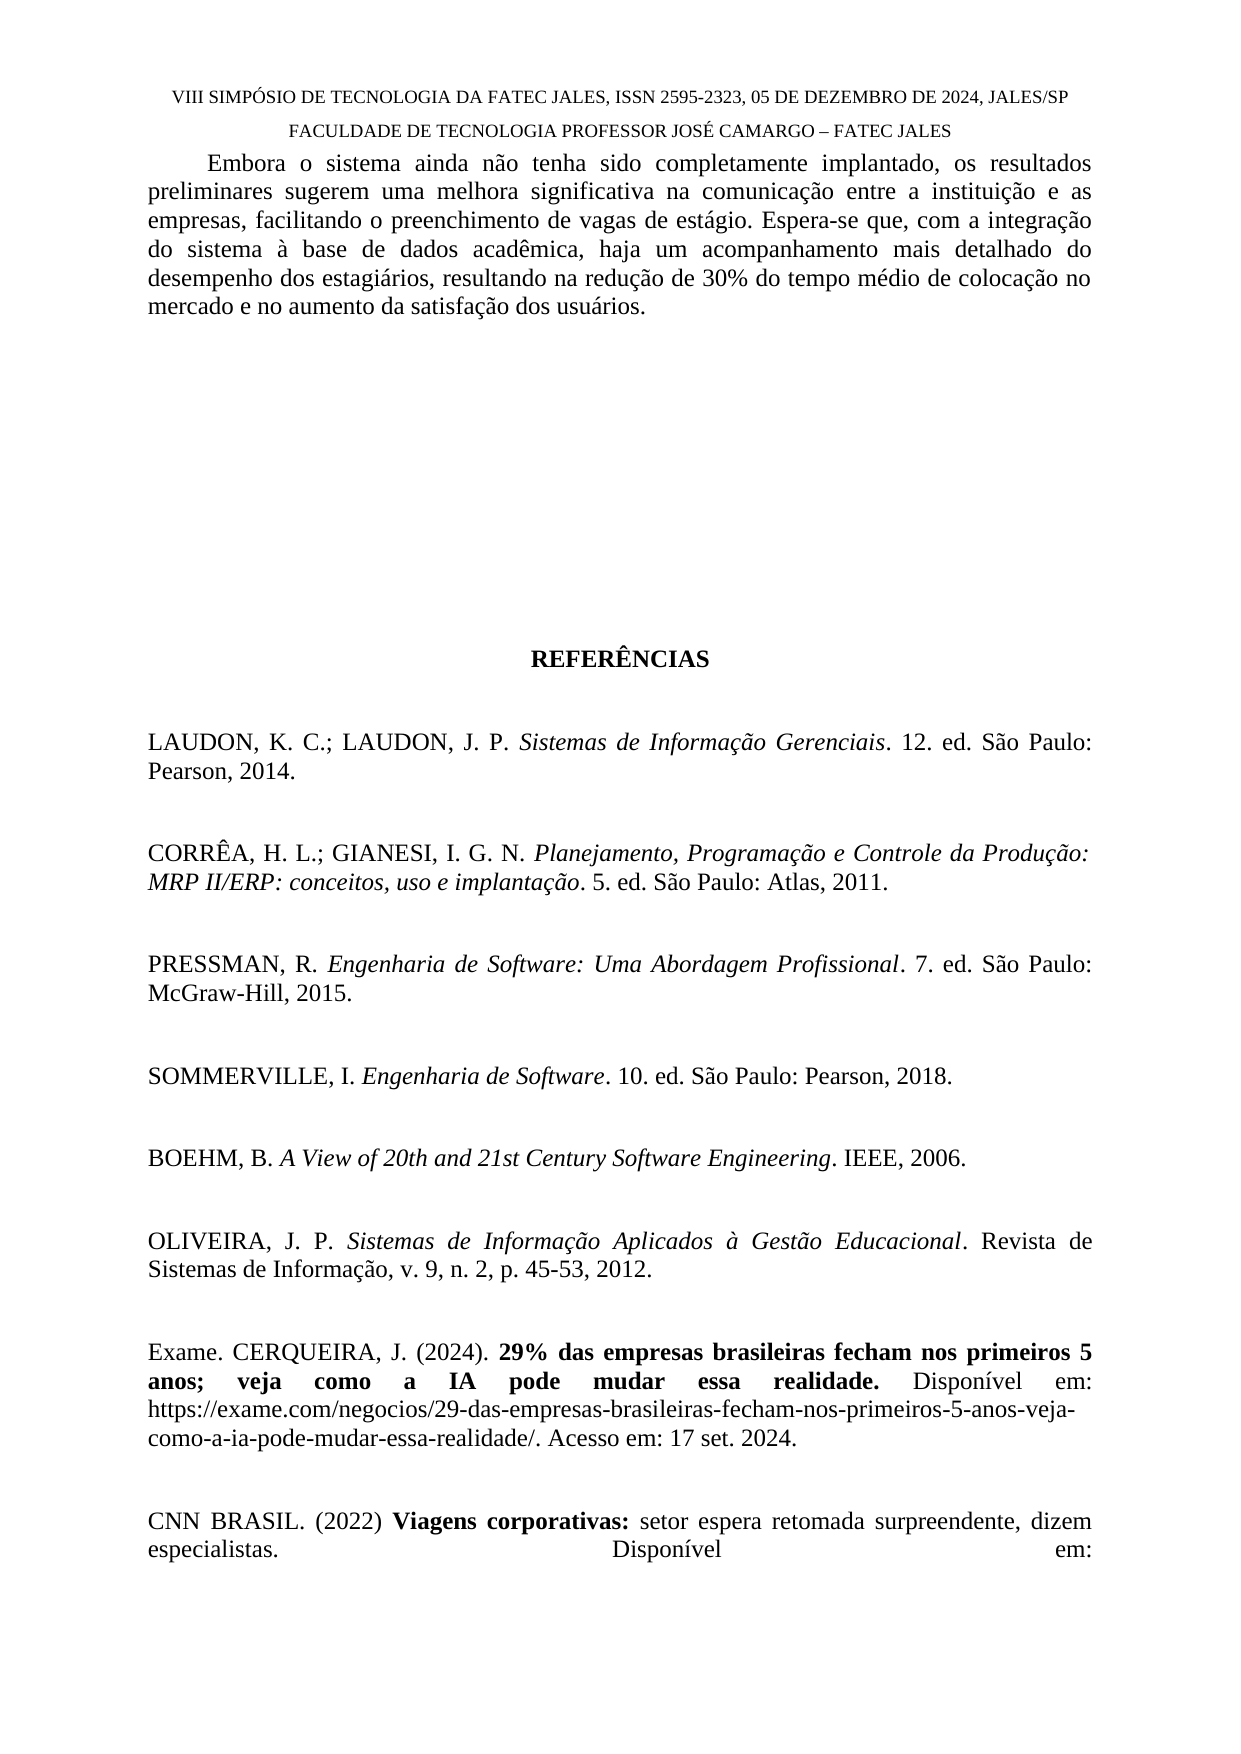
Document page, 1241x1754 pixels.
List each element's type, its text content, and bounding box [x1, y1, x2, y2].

text BOEHM, B. A View of 20th and 21st Century Software Engineering. IEEE, 2006. [148, 1143, 1092, 1172]
text OLIVEIRA, J. P. Sistemas de Informação Aplicados à Gestão Educacional. Revista de Sistemas de Informação, v. 9, n. 2, p. 45-53, 2012. [148, 1226, 1092, 1283]
text Embora o sistema ainda não tenha sido completamente implantado, os resultados preliminares sugerem uma melhora significativa na comunicação entre a instituição e as empresas, facilitando o preenchimento de vagas de estágio. Espera-se que, com a integração do sistema à base de dados acadêmica, haja um acompanhamento mais detalhado do desempenho dos estagiários, resultando na redução de 30% do tempo médio de colocação no mercado e no aumento da satisfação dos usuários. [148, 148, 1092, 320]
text PRESSMAN, R. Engenharia de Software: Uma Abordagem Profissional. 7. ed. São Paulo: McGraw-Hill, 2015. [148, 949, 1092, 1007]
text SOMMERVILLE, I. Engenharia de Software. 10. ed. São Paulo: Pearson, 2018. [148, 1061, 1092, 1089]
text REFERÊNCIAS [148, 644, 1092, 673]
text Exame. CERQUEIRA, J. (2024). 29% das empresas brasileiras fecham nos primeiros 5 anos; veja como a IA pode mudar essa realidade. Disponível em: https://exame.com/negocios/29-das-empresas-brasileiras-fecham-nos-primeiros-5-anos-veja-como-a-ia-pode-mudar-essa-realidade/. Acesso em: 17 set. 2024. [148, 1337, 1092, 1452]
text CORRÊA, H. L.; GIANESI, I. G. N. Planejamento, Programação e Controle da Produção: MRP II/ERP: conceitos, uso e implantação. 5. ed. São Paulo: Atlas, 2011. [148, 838, 1092, 896]
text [148, 1506, 1092, 1563]
text LAUDON, K. C.; LAUDON, J. P. Sistemas de Informação Gerenciais. 12. ed. São Paulo: Pearson, 2014. [148, 727, 1092, 784]
